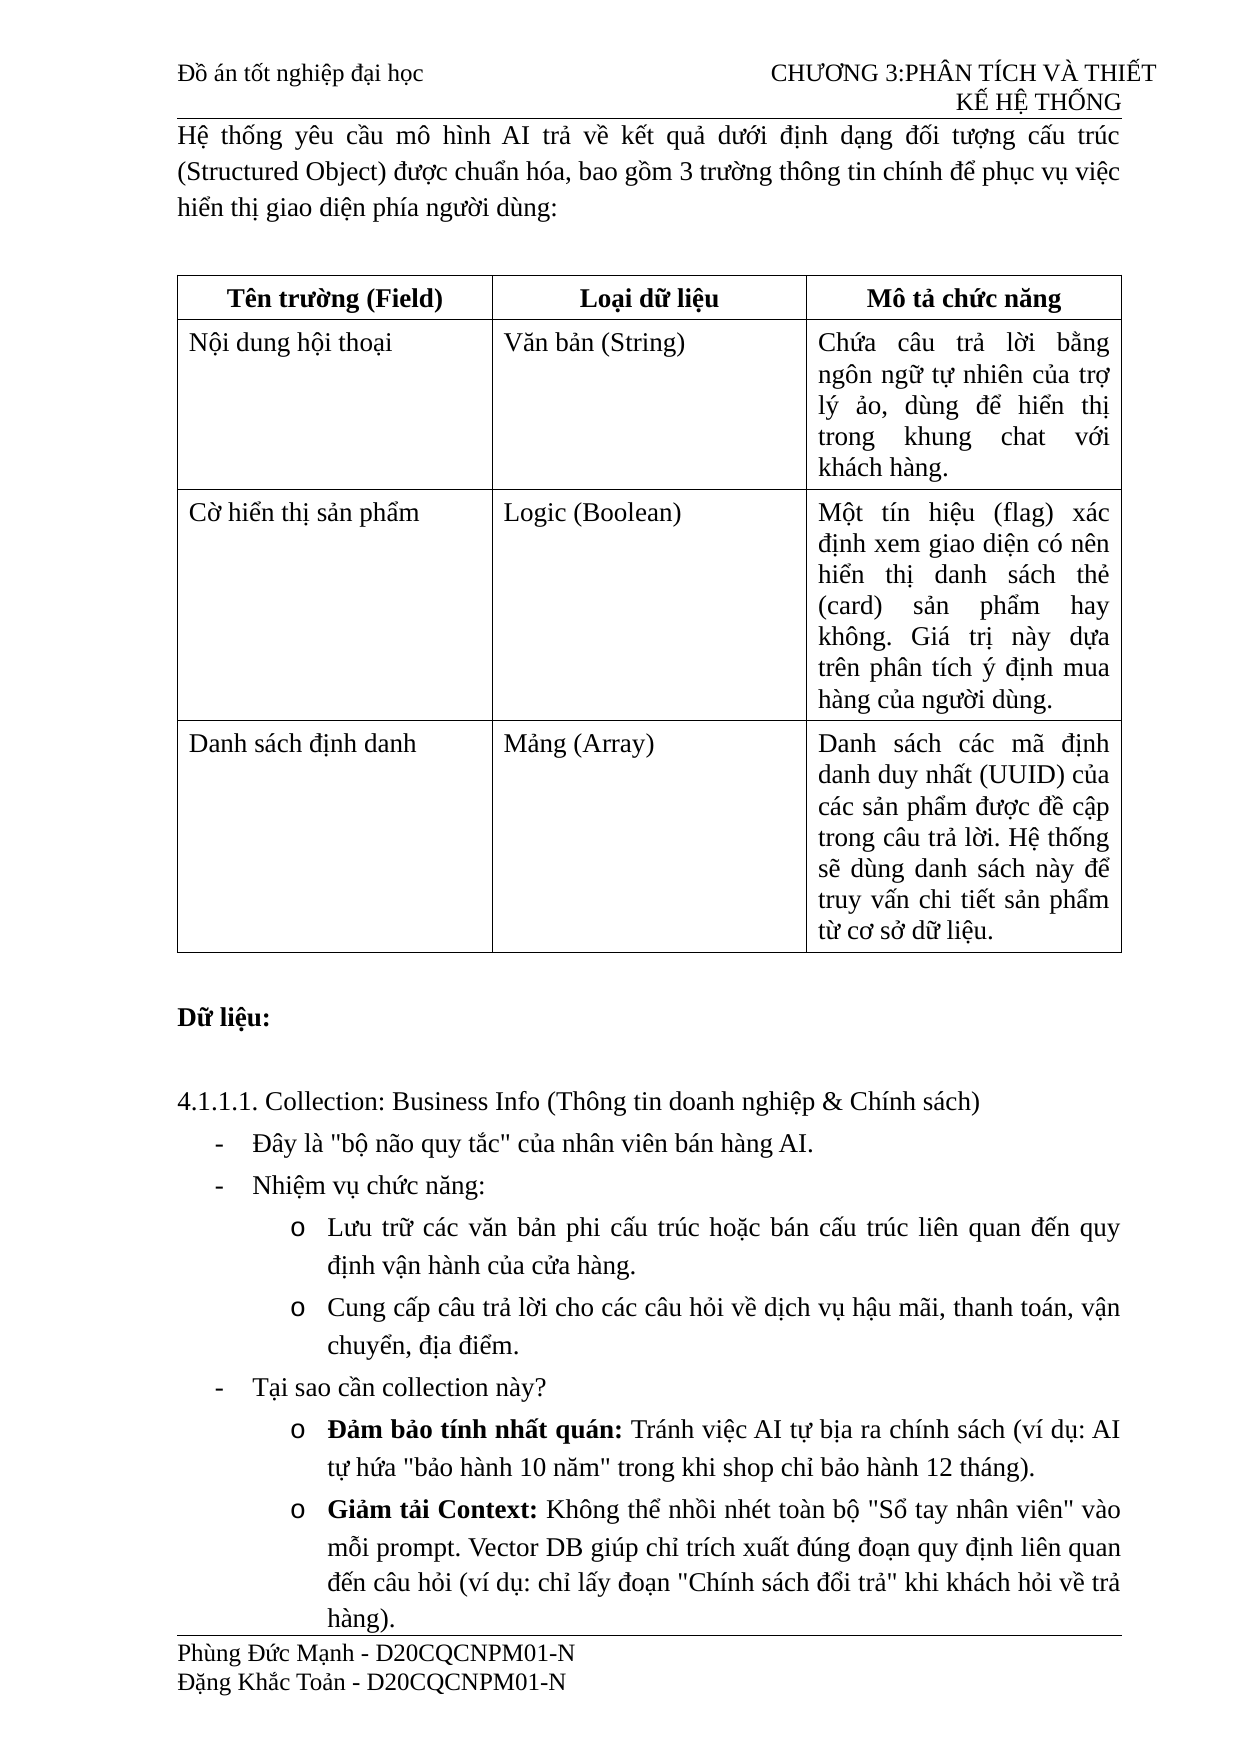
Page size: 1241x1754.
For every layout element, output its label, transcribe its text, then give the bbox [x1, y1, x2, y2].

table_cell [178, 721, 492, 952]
list Lưu trữ các văn bản phi cấu trúc hoặc bán cấu trúc liên quan đến quy định vận hành của cửa hàng. [289, 1211, 1122, 1280]
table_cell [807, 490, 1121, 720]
list Giảm tải Context: Không thể nhồi nhét toàn bộ "Sổ tay nhân viên" vào mỗi prompt. Vector DB giúp chỉ trích xuất đúng đoạn quy định liên quan đến câu hỏi (ví dụ: chỉ lấy đoạn "Chính sách đổi trả" khi khách hỏi về trả hàng). [289, 1493, 1122, 1633]
text Hệ thống yêu cầu mô hình AI trả về kết quả dưới định dạng đối tượng cấu trúc (Structured Object) được chuẩn hóa, bao gồm 3 trường thông tin chính để phục vụ việc hiển thị giao diện phía người dùng: [177, 119, 1122, 222]
text Dữ liệu: [177, 1001, 1122, 1032]
list Đảm bảo tính nhất quán: Tránh việc AI tự bịa ra chính sách (ví dụ: AI tự hứa "bảo hành 10 năm" trong khi shop chỉ bảo hành 12 tháng). [289, 1413, 1122, 1482]
table_header Loại dữ liệu [493, 276, 806, 319]
table_header Tên trường (Field) [178, 276, 492, 319]
list Đây là "bộ não quy tắc" của nhân viên bán hàng AI. [214, 1127, 1122, 1158]
table_cell Văn bản (String) [493, 320, 806, 488]
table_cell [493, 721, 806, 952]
list Nhiệm vụ chức năng: [214, 1169, 1122, 1200]
table_header Mô tả chức năng [807, 276, 1121, 319]
text Collection: Business Info (Thông tin doanh nghiệp & Chính sách) [177, 1085, 1122, 1116]
list Tại sao cần collection này? [214, 1371, 1122, 1402]
table_cell Chứa câu trả lời bằng ngôn ngữ tự nhiên của trợ lý ảo, dùng để hiển thị trong khung chat với khách hàng. [807, 320, 1121, 488]
table_cell Cờ hiển thị sản phẩm [178, 490, 492, 720]
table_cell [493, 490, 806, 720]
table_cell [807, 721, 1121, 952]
table_cell Nội dung hội thoại [178, 320, 492, 488]
list Cung cấp câu trả lời cho các câu hỏi về dịch vụ hậu mãi, thanh toán, vận chuyển, địa điểm. [289, 1291, 1122, 1360]
